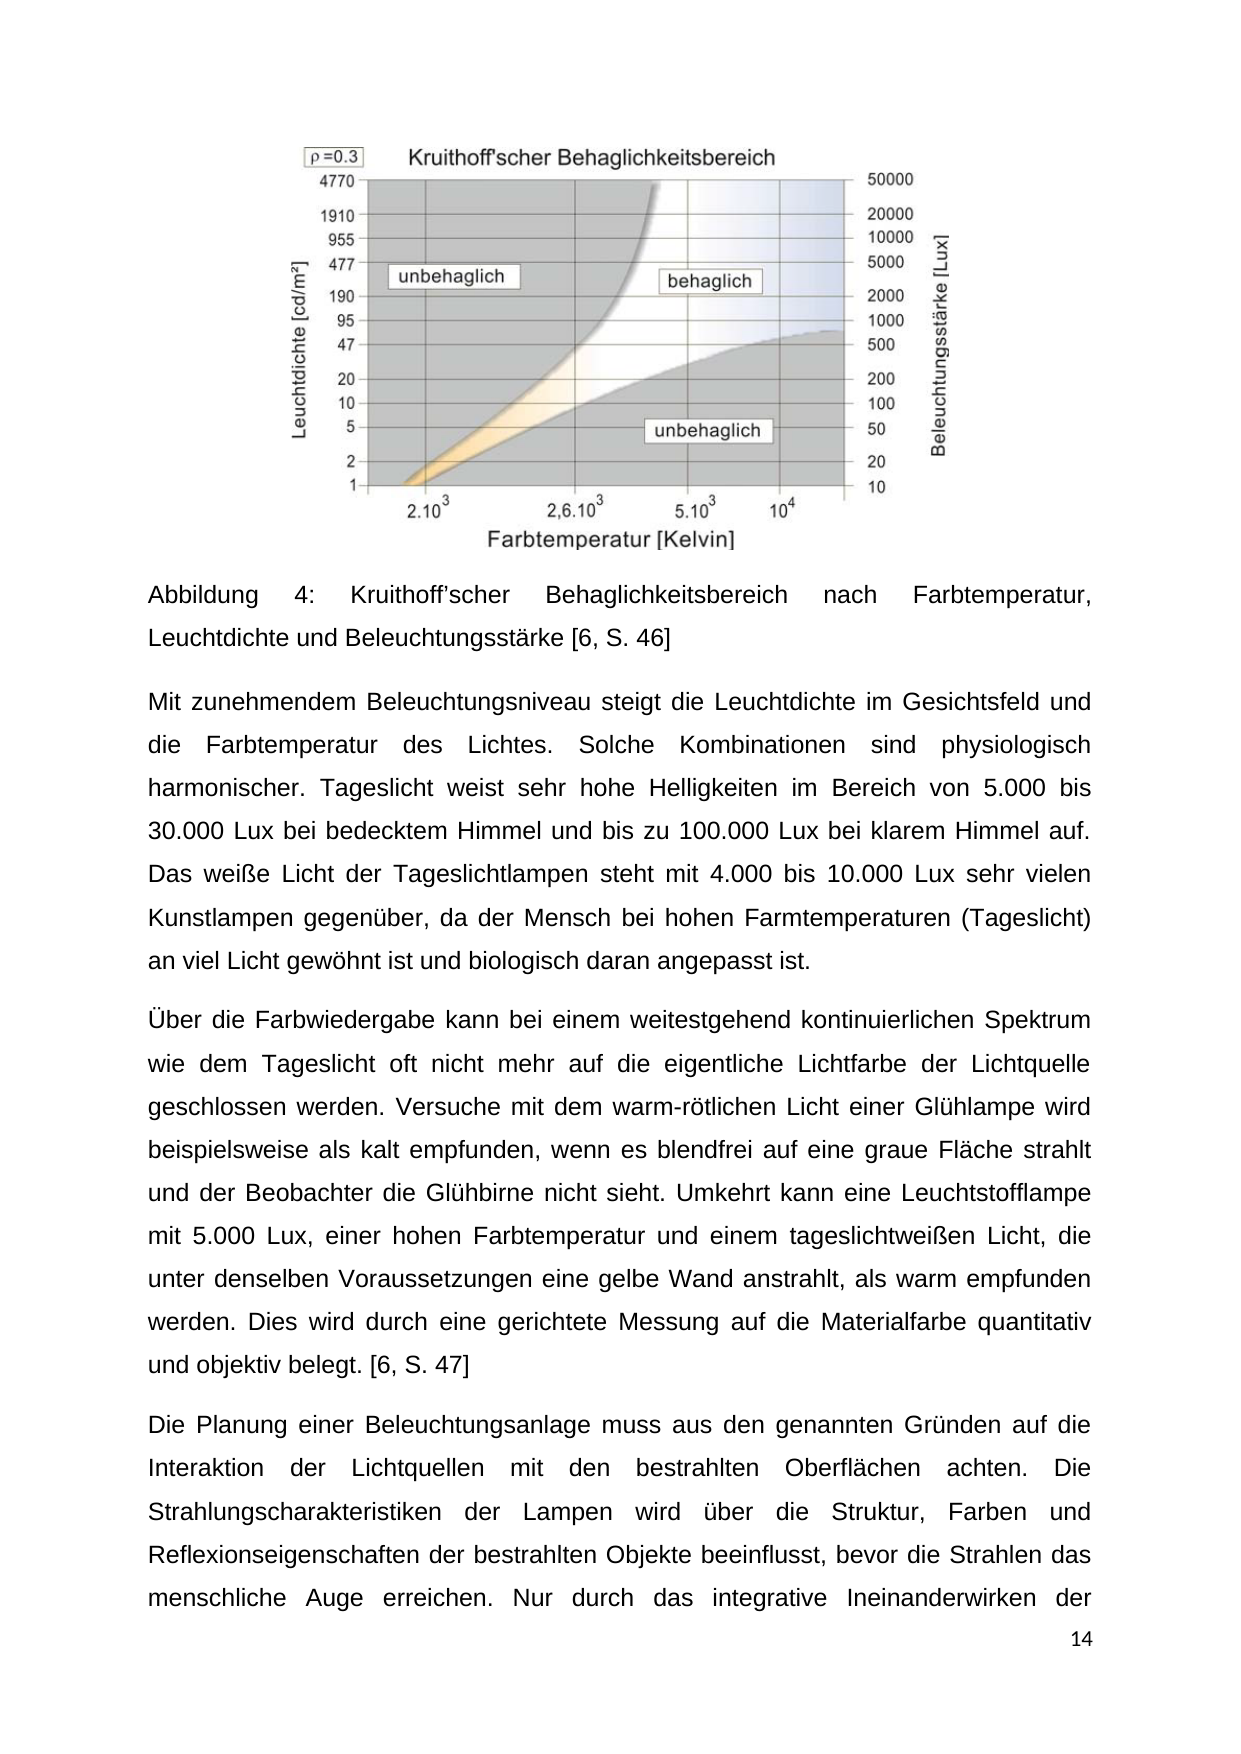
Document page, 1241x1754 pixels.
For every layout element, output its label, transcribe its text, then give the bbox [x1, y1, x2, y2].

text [148, 1410, 1093, 1611]
text Mit zunehmendem Beleuchtungsniveau steigt die Leuchtdichte im Gesichtsfeld und die Farbtemperatur des Lichtes. Solche Kombinationen sind physiologisch harmonischer. Tageslicht weist sehr hohe Helligkeiten im Bereich von 5.000 bis 30.000 Lux bei bedecktem Himmel und bis zu 100.000 Lux bei klarem Himmel auf. Das weiße Licht der Tageslichtlampen steht mit 4.000 bis 10.000 Lux sehr vielen Kunstlampen gegenüber, da der Mensch bei hohen Farmtemperaturen (Tageslicht) an viel Licht gewöhnt ist und biologisch daran angepasst ist. [148, 687, 1093, 974]
text Über die Farbwiedergabe kann bei einem weitestgehend kontinuierlichen Spektrum wie dem Tageslicht oft nicht mehr auf die eigentliche Lichtfarbe der Lichtquelle geschlossen werden. Versuche mit dem warm-rötlichen Licht einer Glühlampe wird beispielsweise als kalt empfunden, wenn es blendfrei auf eine graue Fläche strahlt und der Beobachter die Glühbirne nicht sieht. Umkehrt kann eine Leuchtstofflampe mit 5.000 Lux, einer hohen Farbtemperatur und einem tageslichtweißen Licht, die unter denselben Voraussetzungen eine gelbe Wand anstrahlt, als warm empfunden werden. Dies wird durch eine gerichtete Messung auf die Materialfarbe quantitativ und objektiv belegt. [6, S. 47] [148, 1005, 1093, 1379]
text Abbildung 4: Kruithoff’scher Behaglichkeitsbereich nach Farbtemperatur, Leuchtdichte und Beleuchtungsstärke [6, S. 46] [148, 580, 1093, 652]
